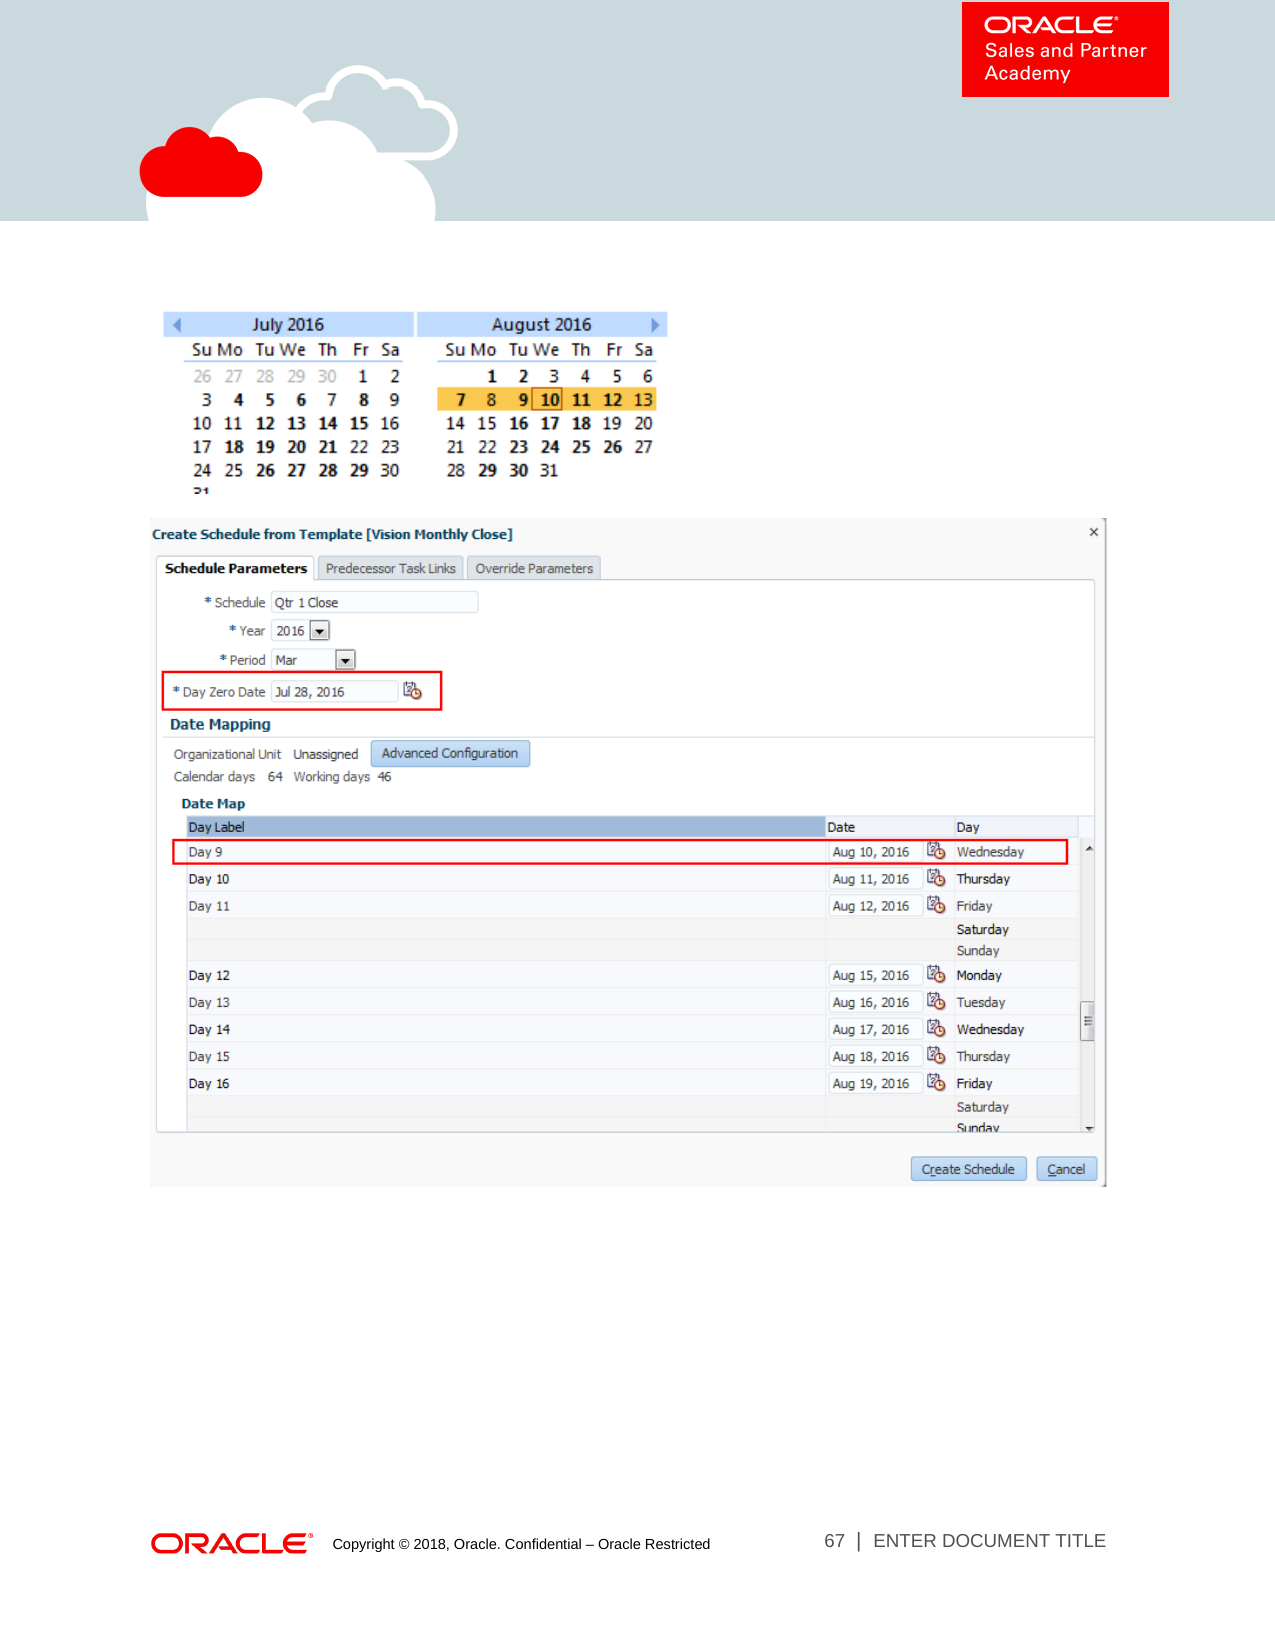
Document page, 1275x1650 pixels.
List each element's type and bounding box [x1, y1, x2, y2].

picture [150, 1514, 327, 1574]
picture [156, 309, 677, 494]
picture [150, 518, 1107, 1187]
picture [0, 0, 1275, 267]
